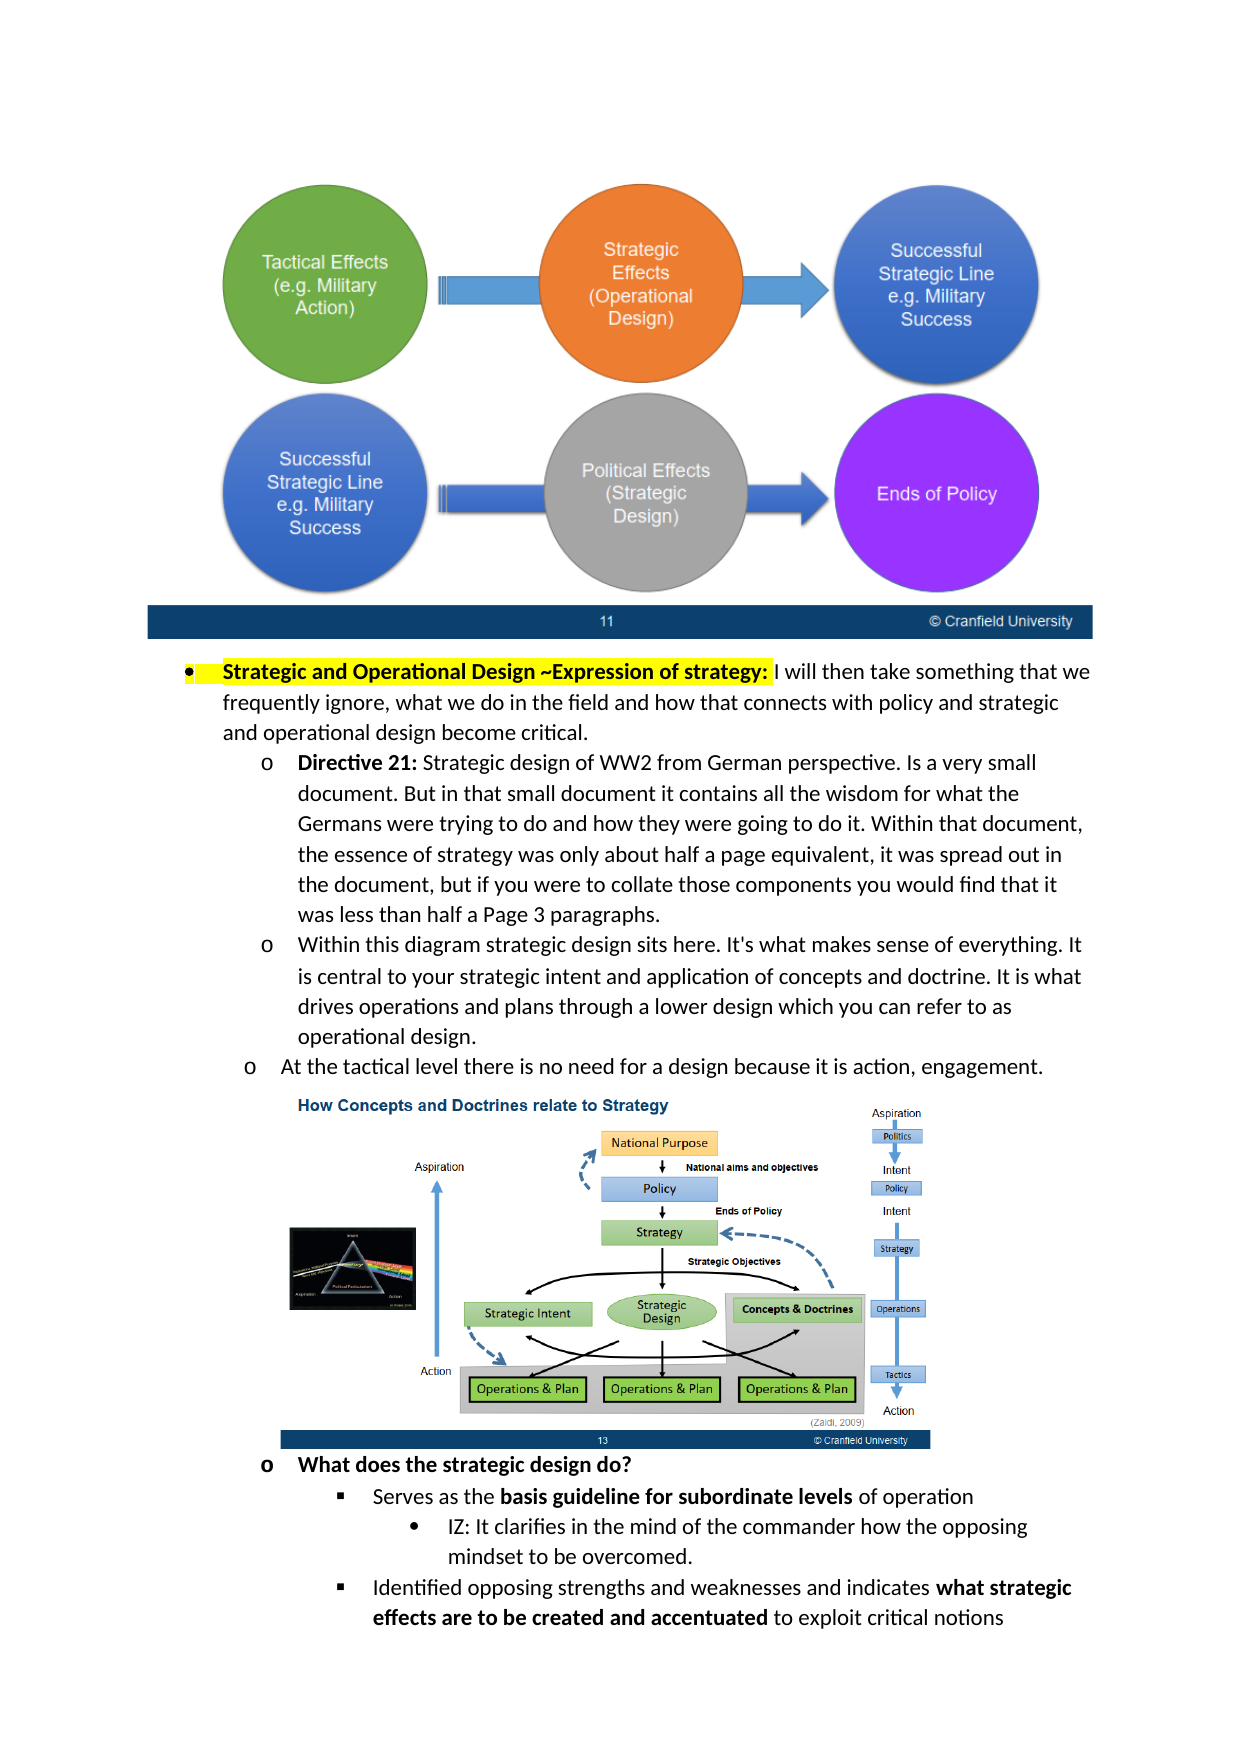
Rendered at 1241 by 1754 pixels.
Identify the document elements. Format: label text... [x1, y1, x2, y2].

list What does the strategic design do? [260, 1451, 1093, 1480]
picture [280, 1083, 931, 1449]
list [335, 1573, 1093, 1631]
list Within this diagram strategic design sits here. It's what makes sense of everything. It is central to your strategic intent and application of concepts and doctrine. It is what drives operations and plans through a lower design which you can refer to as operational design. [260, 930, 1093, 1050]
list Directive 21: Strategic design of WW2 from German perspective. Is a very small document. But in that small document it contains all the wisdom for what the Germans were trying to do and how they were going to do it. Within that document, the essence of strategy was only about half a page equivalent, it was spread out in the document, but if you were to collate those components you would find that it was less than half a Page 3 paragraphs. [260, 748, 1093, 928]
list Strategic and Operational Design ~Expression of strategy: I will then take something that we frequently ignore, what we do in the field and how that connects with policy and strategic and operational design become critical. [185, 657, 1093, 746]
list IZ: It clarifies in the mind of the commander how the opposing mindset to be overcomed. [410, 1512, 1093, 1571]
list Serves as the basis guideline for subordinate levels of operation [335, 1482, 1093, 1510]
picture [147, 147, 1093, 639]
